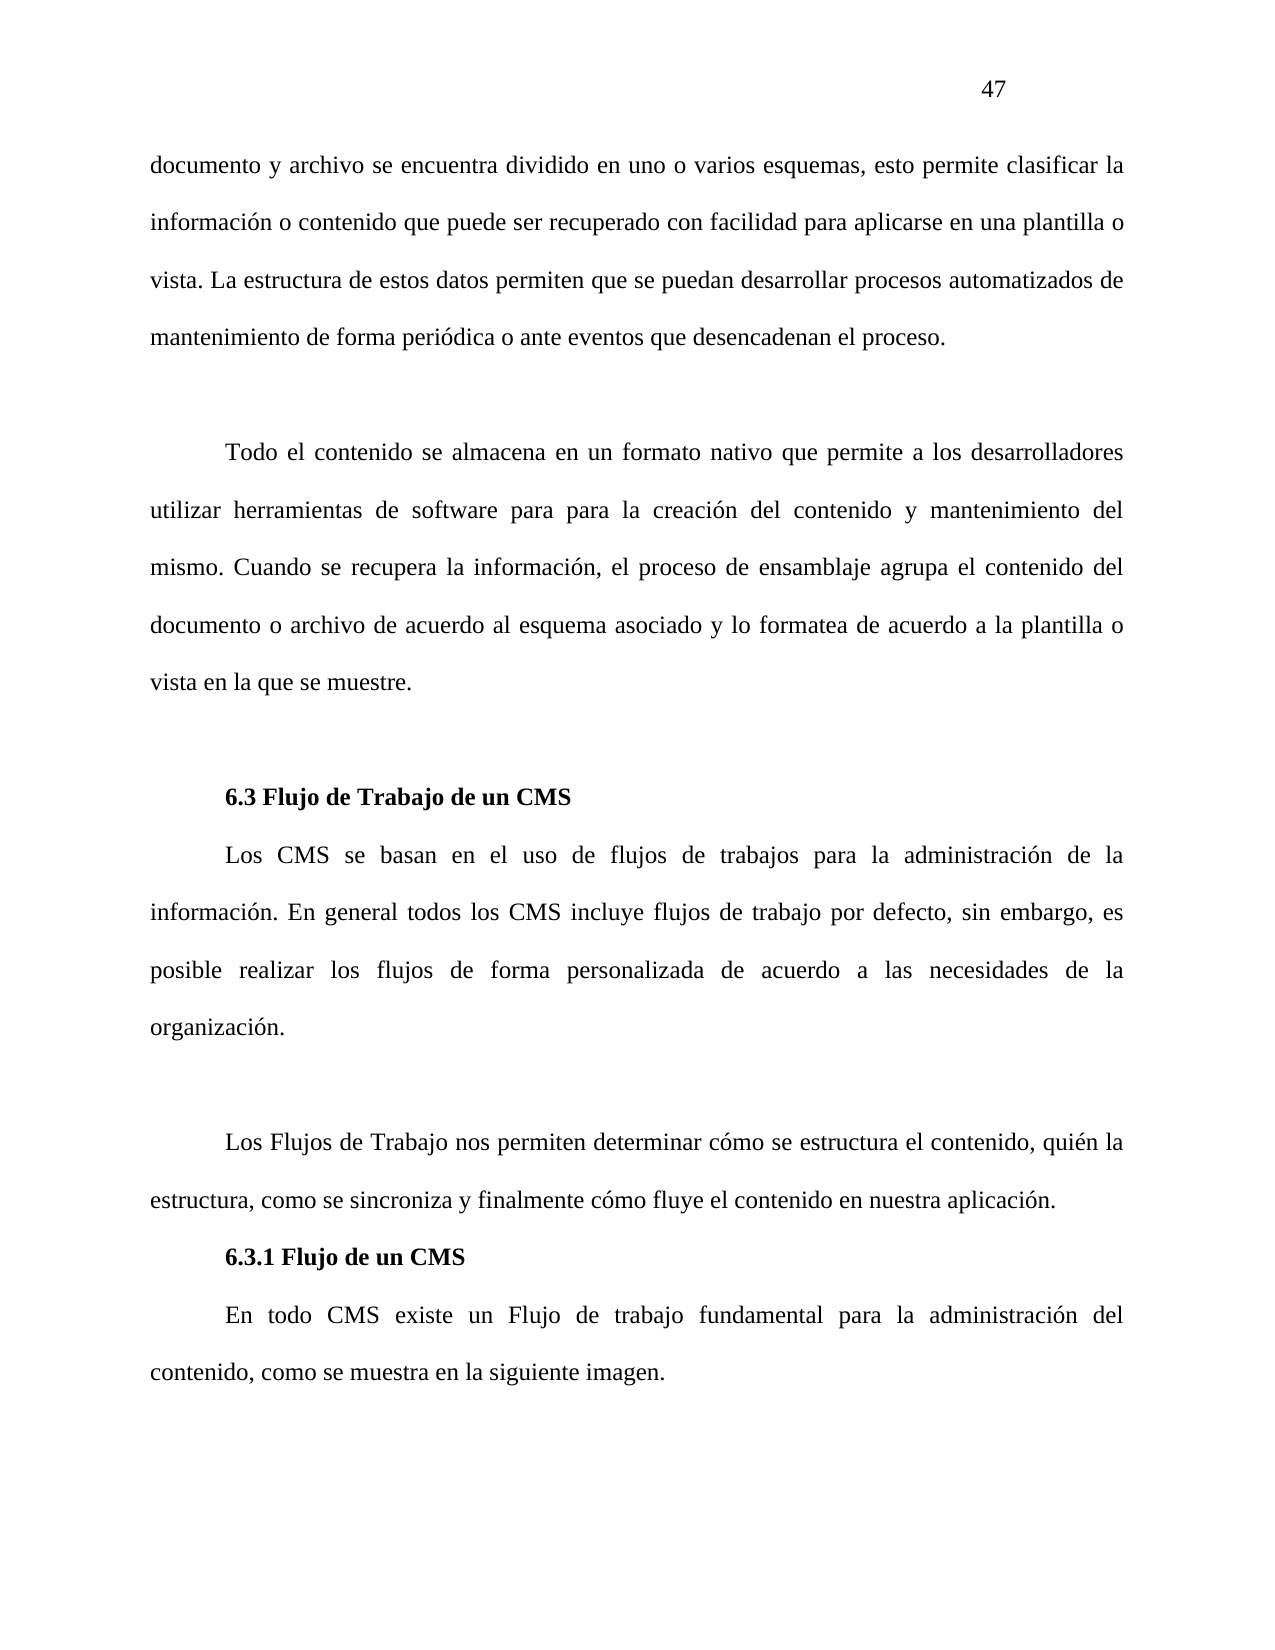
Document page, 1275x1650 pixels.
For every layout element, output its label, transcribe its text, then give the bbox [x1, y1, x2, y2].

subtitle 6.3 Flujo de Trabajo de un CMS [150, 782, 1125, 811]
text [150, 150, 1125, 351]
text Todo el contenido se almacena en un formato nativo que permite a los desarrolladores utilizar herramientas de software para para la creación del contenido y mantenimiento del mismo. Cuando se recupera la información, el proceso de ensamblaje agrupa el contenido del documento o archivo de acuerdo al esquema asociado y lo formatea de acuerdo a la plantilla o vista en la que se muestre. [150, 437, 1125, 696]
text Los CMS se basan en el uso de flujos de trabajos para la administración de la información. En general todos los CMS incluye flujos de trabajo por defecto, sin embargo, es posible realizar los flujos de forma personalizada de acuerdo a las necesidades de la organización. [150, 840, 1125, 1041]
text Los Flujos de Trabajo nos permiten determinar cómo se estructura el contenido, quién la estructura, como se sincroniza y finalmente cómo fluye el contenido en nuestra aplicación. [150, 1127, 1125, 1214]
text En todo CMS existe un Flujo de trabajo fundamental para la administración del contenido, como se muestra en la siguiente imagen. [150, 1300, 1125, 1386]
subtitle 6.3.1 Flujo de un CMS [150, 1242, 1125, 1271]
